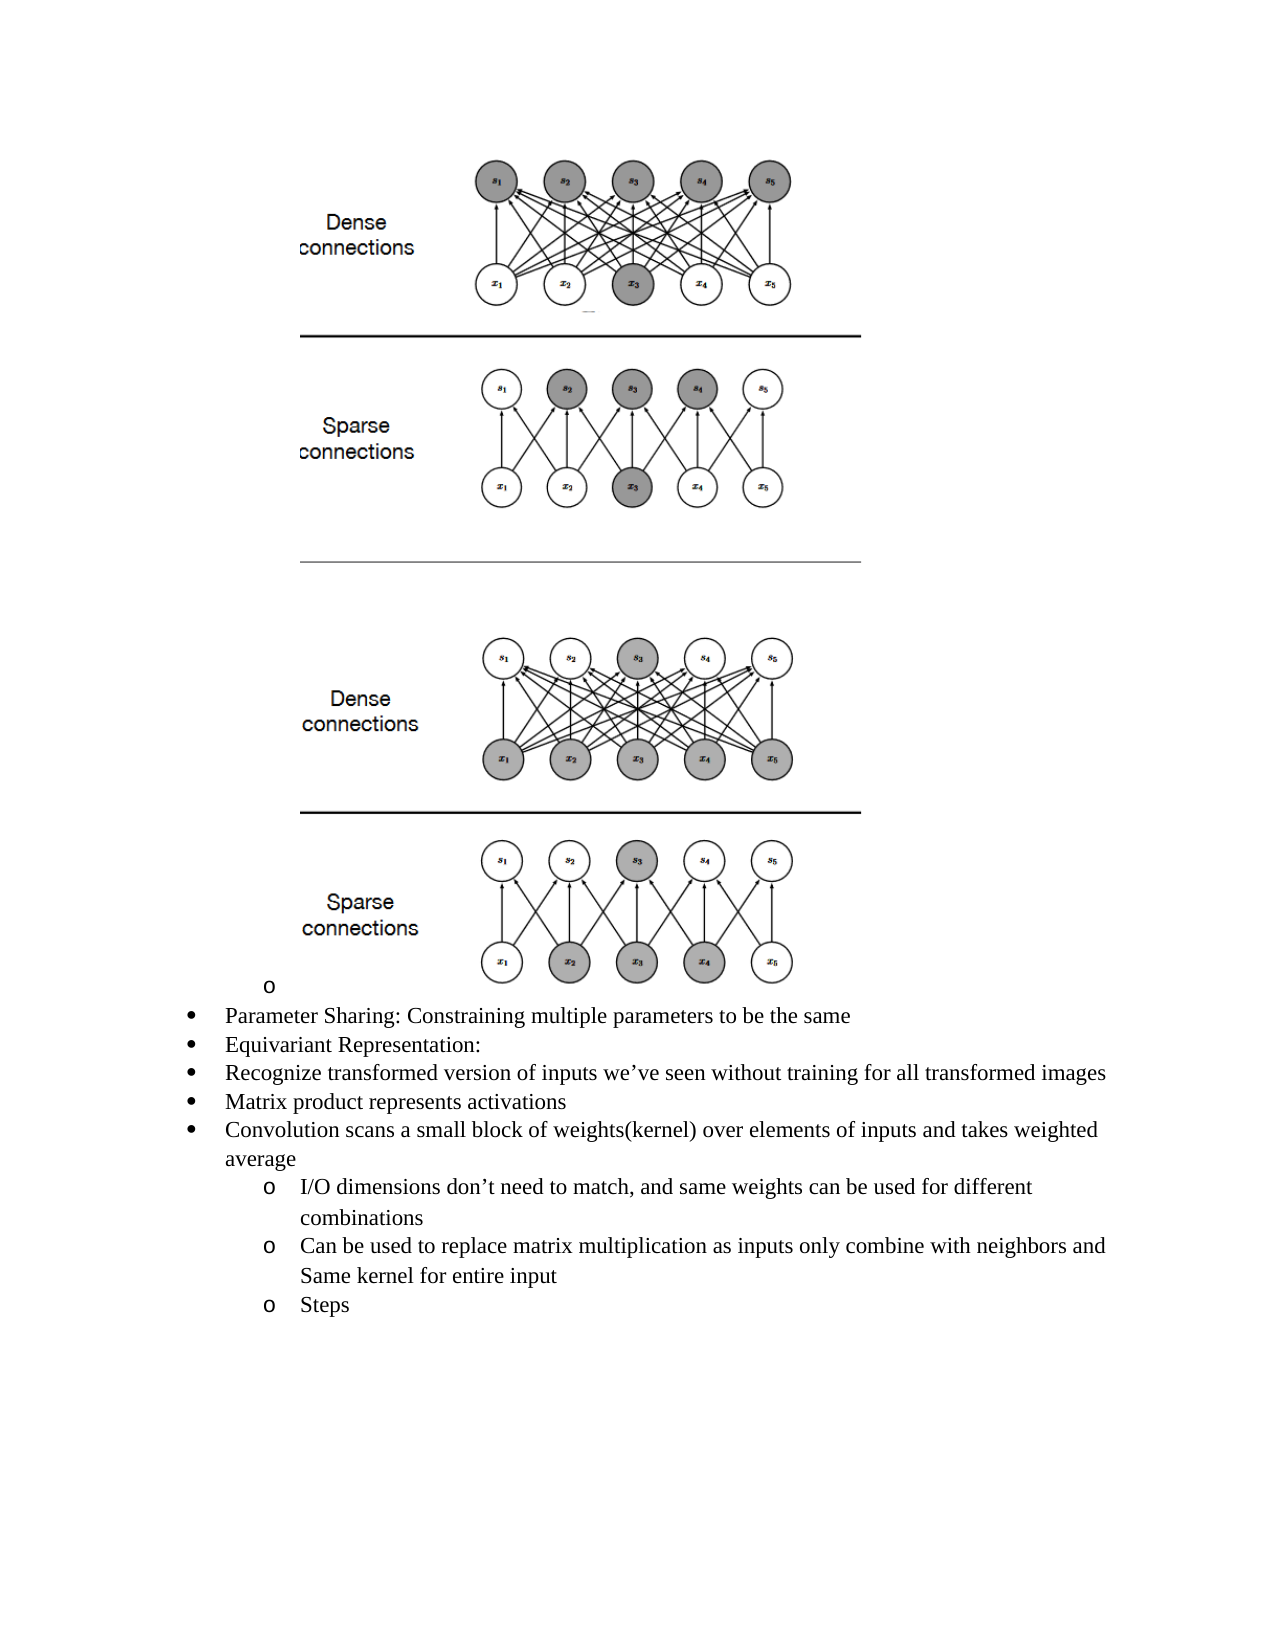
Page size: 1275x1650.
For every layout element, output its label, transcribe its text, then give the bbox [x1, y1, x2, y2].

list Parameter Sharing: Constraining multiple parameters to be the same [187, 1003, 1125, 1029]
list Equivariant Representation: [187, 1031, 1125, 1057]
list Can be used to replace matrix multiplication as inputs only combine with neighbors and Same kernel for entire input [262, 1232, 1125, 1289]
list Convolution scans a small block of weights(kernel) over elements of inputs and takes weighted average [187, 1116, 1125, 1171]
list I/O dimensions don’t need to match, and same weights can be used for different combinations [262, 1173, 1125, 1230]
list Steps [262, 1291, 1125, 1319]
picture [300, 150, 862, 994]
list Matrix product represents activations [187, 1088, 1125, 1114]
list Recognize transformed version of inputs we’ve seen without training for all transformed images [187, 1059, 1125, 1086]
